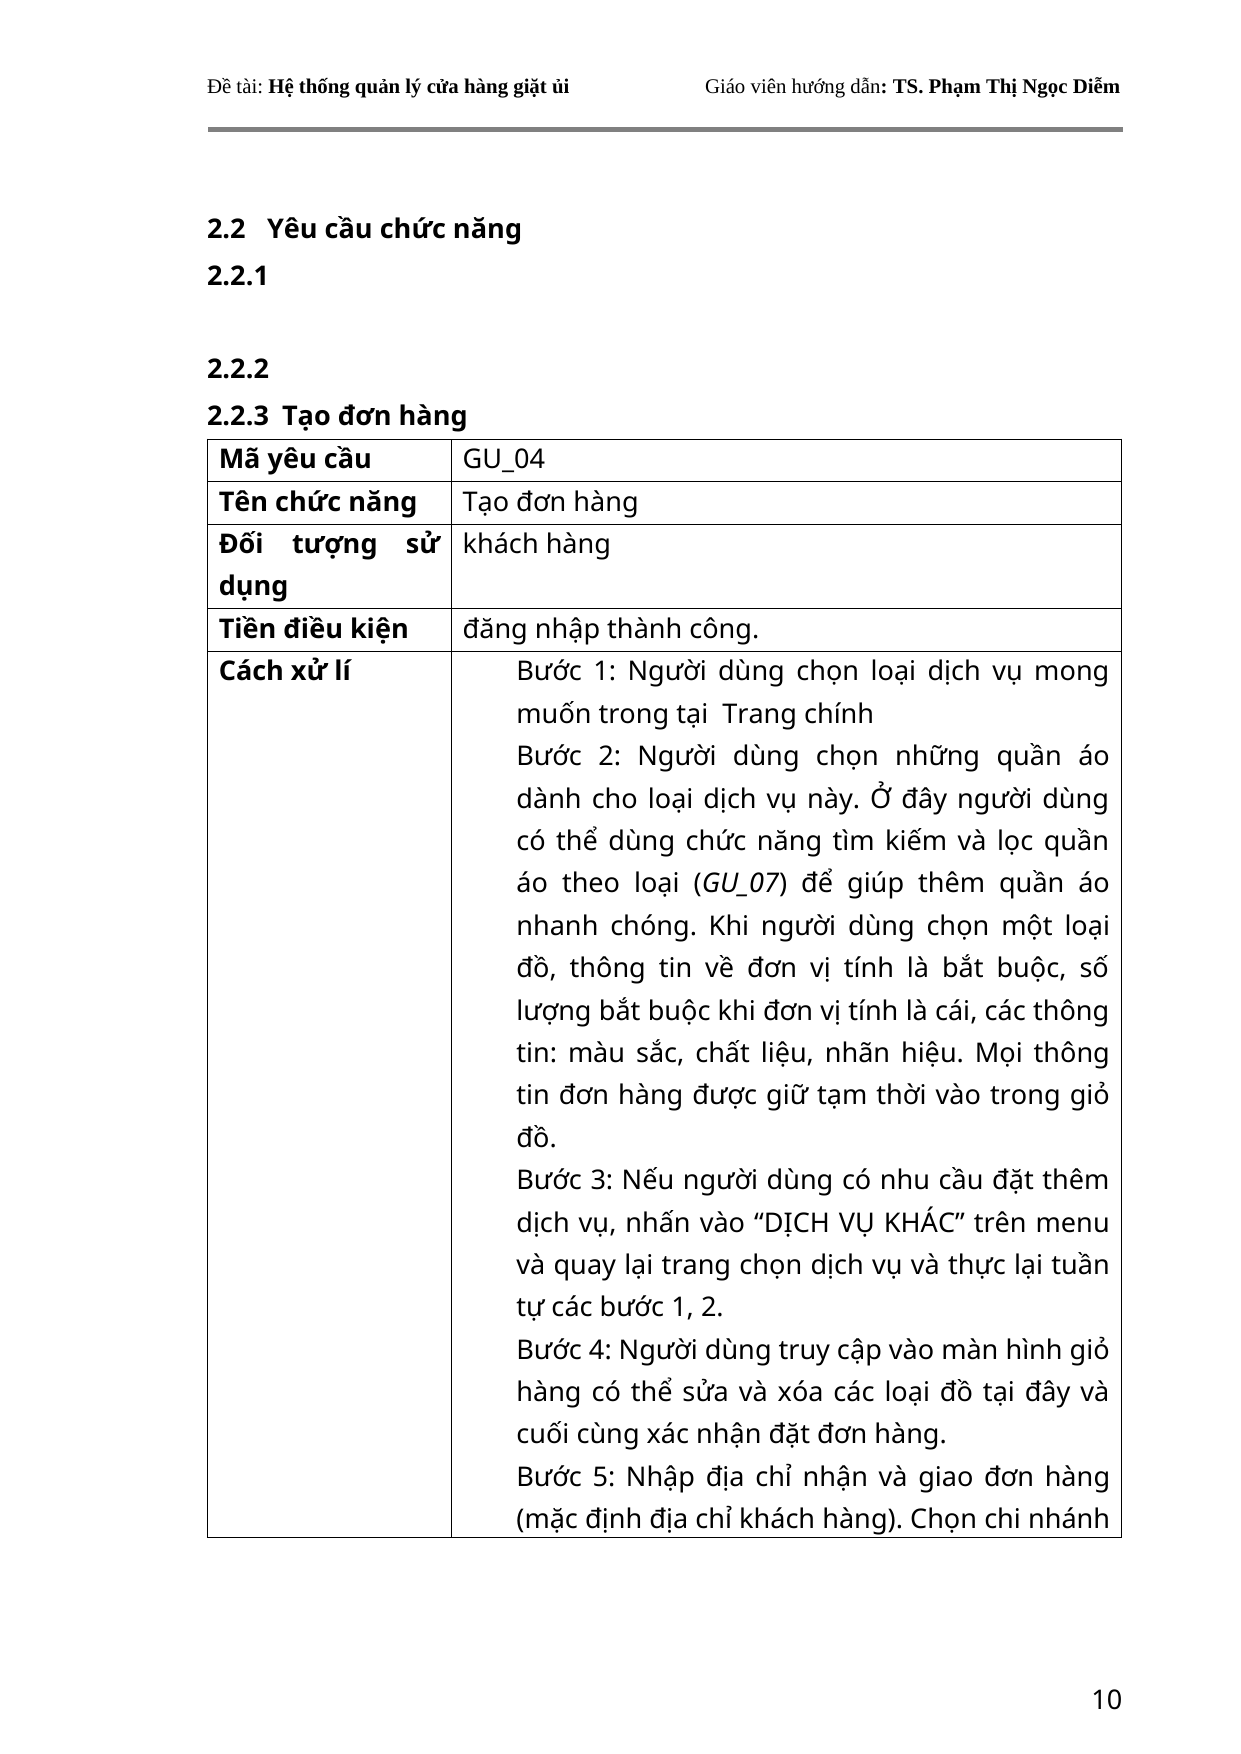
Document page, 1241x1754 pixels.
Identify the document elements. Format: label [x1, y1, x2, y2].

table_cell [452, 482, 1121, 523]
table_cell [208, 525, 451, 608]
table_cell [208, 609, 451, 651]
table_cell [452, 525, 1121, 608]
table_header [208, 440, 451, 481]
table_cell [208, 652, 451, 1537]
table_cell [452, 652, 1121, 1537]
table_header [452, 440, 1121, 481]
table_cell [208, 482, 451, 523]
table_cell [452, 609, 1121, 651]
